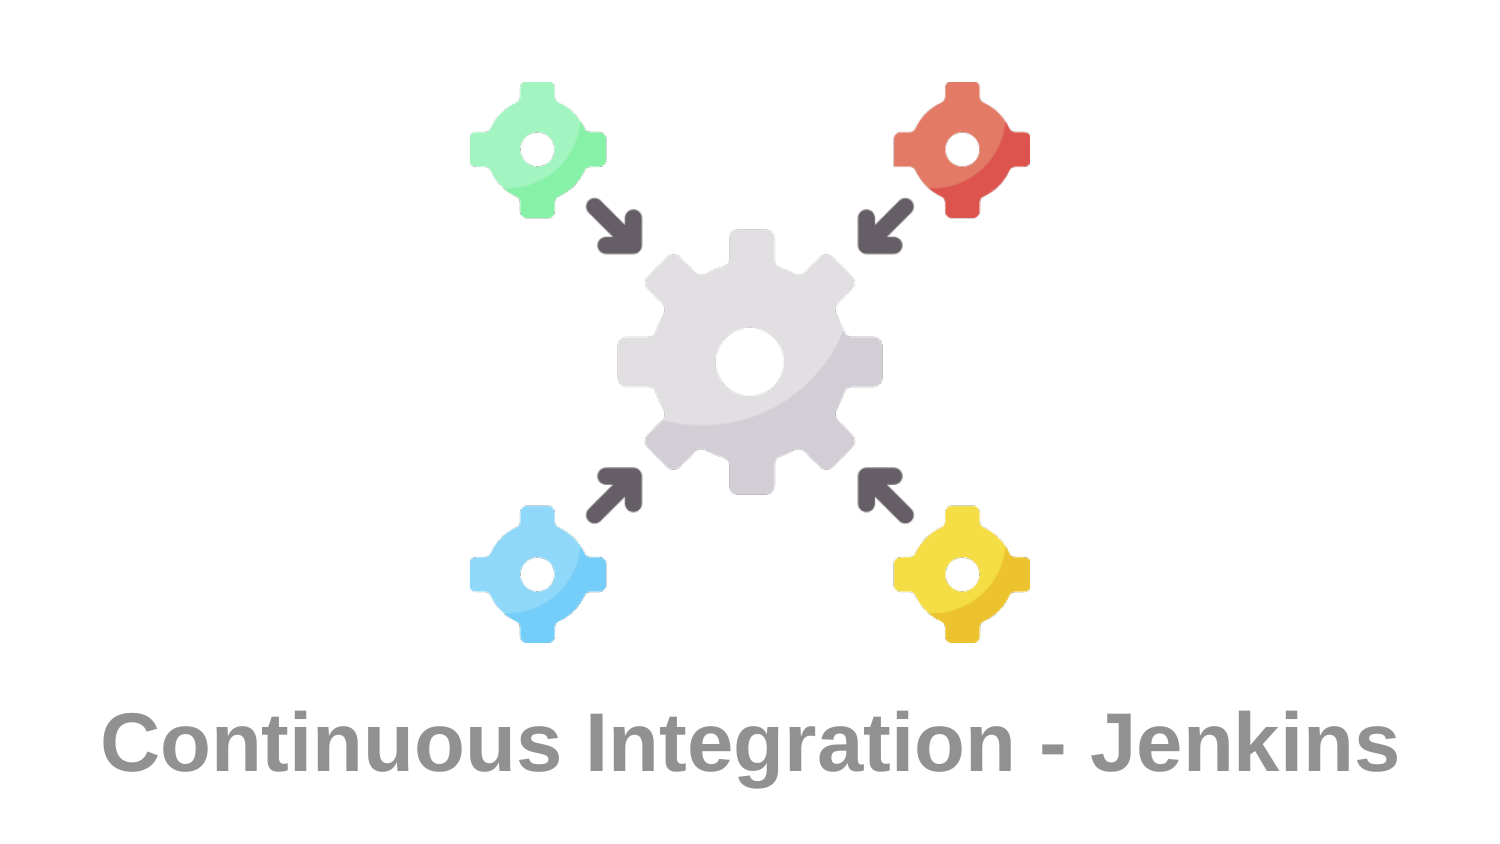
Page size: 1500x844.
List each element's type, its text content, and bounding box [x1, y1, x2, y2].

text Continuous Integration - Jenkins [100, 654, 1483, 800]
picture [469, 82, 1030, 643]
